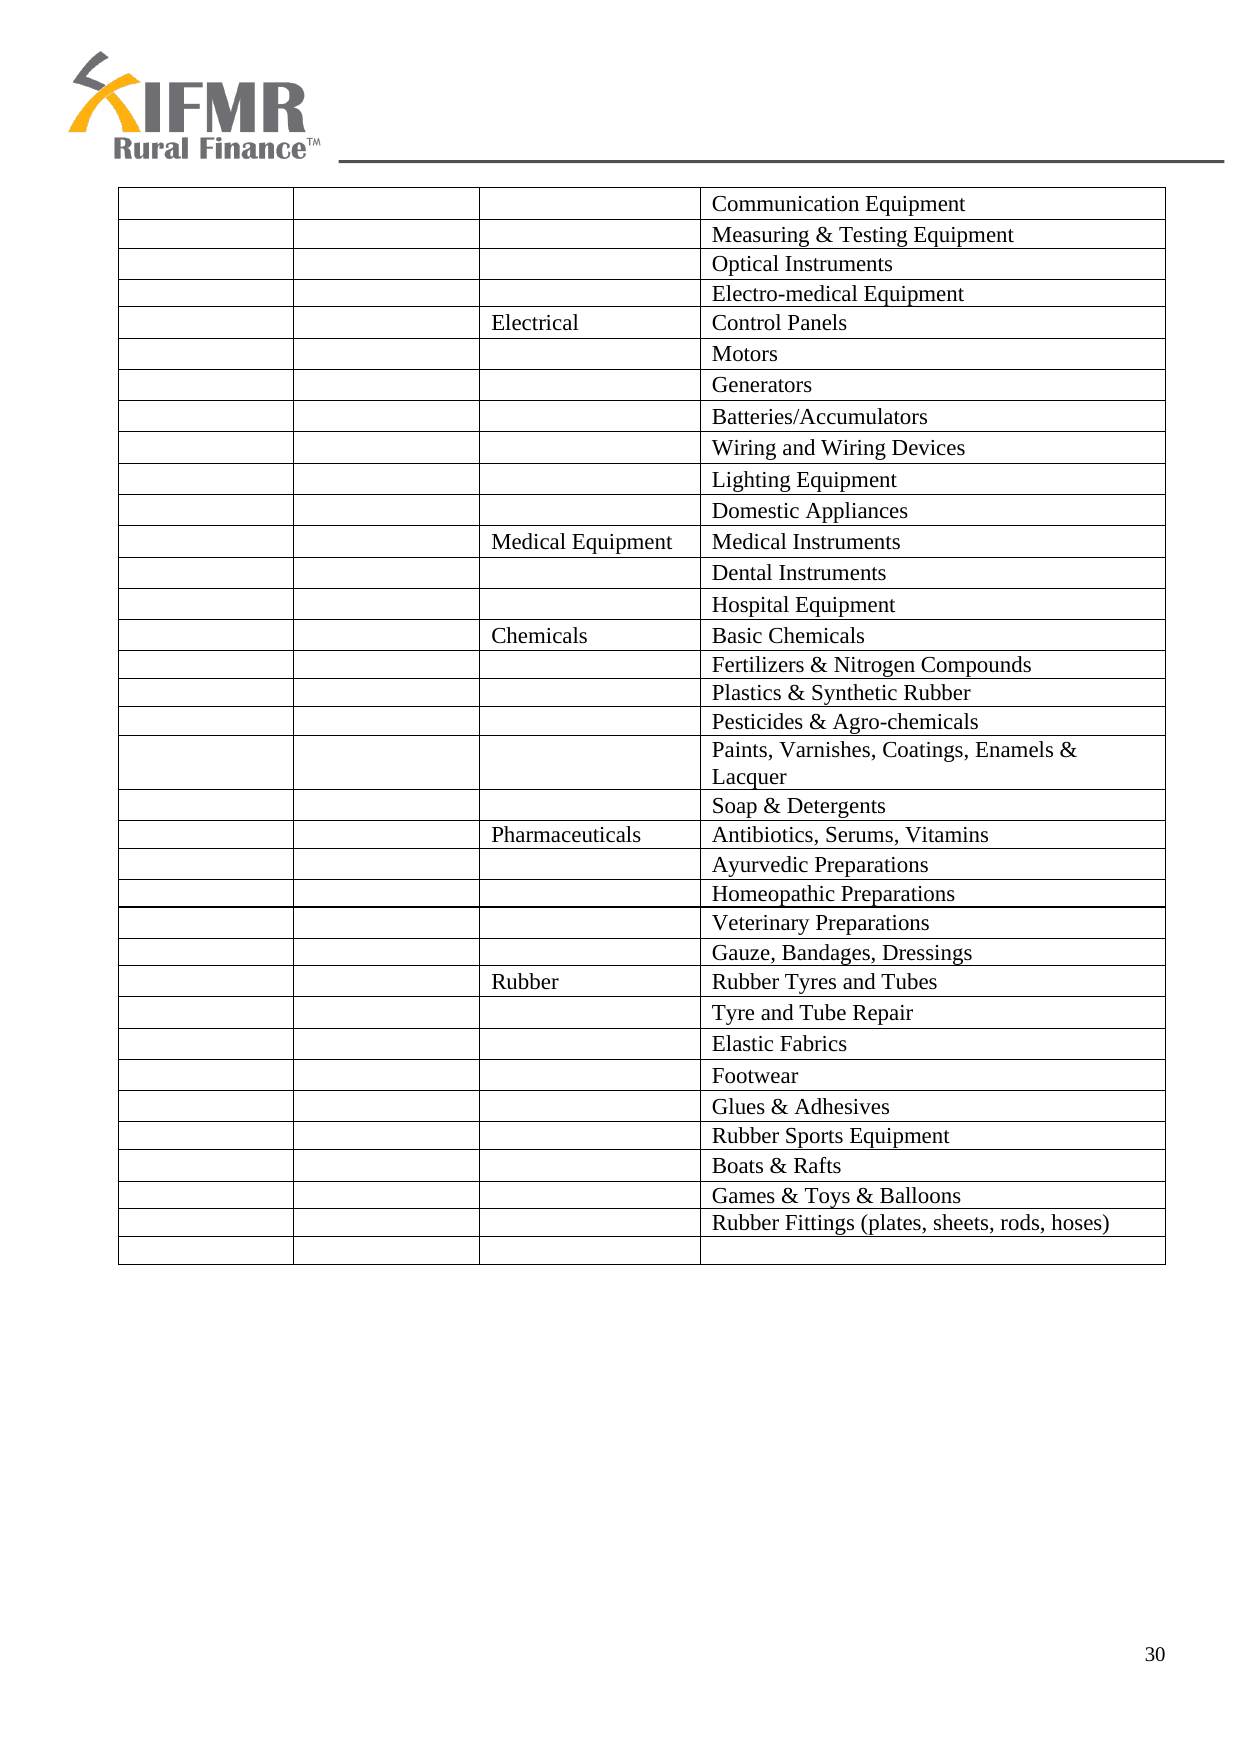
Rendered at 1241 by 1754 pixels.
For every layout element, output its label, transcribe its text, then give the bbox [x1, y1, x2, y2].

table_cell [119, 736, 293, 789]
table_cell [119, 997, 293, 1027]
table_cell Plastics & Synthetic Rubber [701, 679, 1165, 706]
table_cell [294, 849, 479, 879]
table_cell [480, 1122, 700, 1149]
table_cell [294, 558, 479, 588]
table_cell [480, 651, 700, 678]
table_cell Rubber [480, 966, 700, 996]
table_cell [119, 707, 293, 735]
table_cell [480, 997, 700, 1027]
table_cell [294, 997, 479, 1027]
table_cell Motors [701, 339, 1165, 369]
table_cell [480, 939, 700, 965]
table_cell [294, 464, 479, 494]
table_cell [294, 966, 479, 996]
table_cell [119, 220, 293, 247]
table_cell [294, 707, 479, 735]
table_cell Pesticides & Agro-chemicals [701, 707, 1165, 735]
table_cell [294, 249, 479, 279]
table_cell [480, 1209, 700, 1236]
table_cell Elastic Fabrics [701, 1029, 1165, 1059]
table_cell Generators [701, 370, 1165, 400]
table_cell Chemicals [480, 620, 700, 650]
table_cell [119, 401, 293, 431]
table_cell [294, 526, 479, 557]
table_cell Pharmaceuticals [480, 821, 700, 848]
table_cell [480, 1182, 700, 1208]
table_cell [480, 249, 700, 279]
table_cell [119, 558, 293, 588]
table_cell [119, 679, 293, 706]
table_cell Rubber Fittings (plates, sheets, rods, hoses) [701, 1209, 1165, 1236]
table_cell [294, 495, 479, 525]
table_cell Lighting Equipment [701, 464, 1165, 494]
table_cell [294, 1209, 479, 1236]
table_cell [119, 651, 293, 678]
table_cell [480, 1029, 700, 1059]
table_cell [480, 589, 700, 619]
table_cell [294, 280, 479, 306]
table_cell [294, 736, 479, 789]
table_cell [119, 620, 293, 650]
table_cell [294, 908, 479, 938]
table_cell [294, 589, 479, 619]
table_cell Gauze, Bandages, Dressings [701, 939, 1165, 965]
table_cell Tyre and Tube Repair [701, 997, 1165, 1027]
table_cell [294, 432, 479, 463]
table_cell [119, 1182, 293, 1208]
table_cell [119, 908, 293, 938]
table_cell [294, 370, 479, 400]
table_cell [119, 1150, 293, 1181]
table_cell [480, 220, 700, 247]
table_cell Communication Equipment [701, 188, 1165, 219]
table_cell [480, 464, 700, 494]
table_cell [294, 1237, 479, 1264]
table_cell [119, 1122, 293, 1149]
table_cell [119, 1237, 293, 1264]
table_cell [119, 307, 293, 337]
table_cell Optical Instruments [701, 249, 1165, 279]
table_cell [480, 370, 700, 400]
table_cell Homeopathic Preparations [701, 880, 1165, 906]
table_cell Ayurvedic Preparations [701, 849, 1165, 879]
table_cell [119, 939, 293, 965]
table_cell [294, 1182, 479, 1208]
table_cell [480, 280, 700, 306]
table_cell [480, 1237, 700, 1264]
table_cell [119, 849, 293, 879]
table_cell [480, 790, 700, 820]
table_cell [294, 1029, 479, 1059]
table_cell [119, 821, 293, 848]
table_cell [480, 558, 700, 588]
picture [61, 45, 327, 166]
table_cell [119, 1209, 293, 1236]
table_cell Glues & Adhesives [701, 1091, 1165, 1121]
table_cell [119, 495, 293, 525]
table_cell [119, 790, 293, 820]
table_cell [480, 908, 700, 938]
table_cell [119, 249, 293, 279]
table_cell [480, 188, 700, 219]
table_cell Medical Equipment [480, 526, 700, 557]
table_cell Medical Instruments [701, 526, 1165, 557]
table_cell Rubber Sports Equipment [701, 1122, 1165, 1149]
table_cell [480, 736, 700, 789]
table_cell [119, 1060, 293, 1090]
table_cell [480, 707, 700, 735]
table_cell [480, 432, 700, 463]
table_cell Control Panels [701, 307, 1165, 337]
table_cell [119, 526, 293, 557]
table_cell [119, 339, 293, 369]
table_cell Boats & Rafts [701, 1150, 1165, 1181]
table_cell [294, 790, 479, 820]
table_cell Games & Toys & Balloons [701, 1182, 1165, 1208]
table_cell Fertilizers & Nitrogen Compounds [701, 651, 1165, 678]
table_cell [294, 220, 479, 247]
table_cell Basic Chemicals [701, 620, 1165, 650]
table_cell Antibiotics, Serums, Vitamins [701, 821, 1165, 848]
table_cell [119, 188, 293, 219]
table_cell [119, 280, 293, 306]
table_cell Domestic Appliances [701, 495, 1165, 525]
table_cell [294, 651, 479, 678]
table_cell [480, 495, 700, 525]
table_cell Electrical [480, 307, 700, 337]
table_cell [294, 1122, 479, 1149]
table_cell [480, 1150, 700, 1181]
table_cell [294, 939, 479, 965]
table_cell Batteries/Accumulators [701, 401, 1165, 431]
table_cell [119, 464, 293, 494]
table_cell [480, 849, 700, 879]
table_cell [119, 1029, 293, 1059]
table_cell [480, 339, 700, 369]
table_cell [119, 432, 293, 463]
table_cell [294, 1060, 479, 1090]
table_cell [294, 880, 479, 906]
table_cell [294, 188, 479, 219]
table_cell Veterinary Preparations [701, 908, 1165, 938]
table_cell Wiring and Wiring Devices [701, 432, 1165, 463]
table_cell Paints, Varnishes, Coatings, Enamels & Lacquer [701, 736, 1165, 789]
table_cell [119, 880, 293, 906]
table_cell Measuring & Testing Equipment [701, 220, 1165, 247]
table_cell [119, 370, 293, 400]
table_cell Soap & Detergents [701, 790, 1165, 820]
table_cell [480, 401, 700, 431]
table_cell [119, 1091, 293, 1121]
table_cell [480, 1091, 700, 1121]
table_cell [294, 679, 479, 706]
table_cell Electro-medical Equipment [701, 280, 1165, 306]
table_cell [294, 307, 479, 337]
table_cell [119, 966, 293, 996]
table_cell Rubber Tyres and Tubes [701, 966, 1165, 996]
table_cell [294, 821, 479, 848]
table_cell Hospital Equipment [701, 589, 1165, 619]
table_cell Dental Instruments [701, 558, 1165, 588]
table_cell Footwear [701, 1060, 1165, 1090]
table_cell [294, 1091, 479, 1121]
table_cell [119, 589, 293, 619]
table_cell [480, 679, 700, 706]
table_cell [294, 401, 479, 431]
table_cell [294, 1150, 479, 1181]
table_cell [294, 620, 479, 650]
table_cell [480, 1060, 700, 1090]
table_cell [480, 880, 700, 906]
table_cell [294, 339, 479, 369]
table_cell [701, 1237, 1165, 1264]
